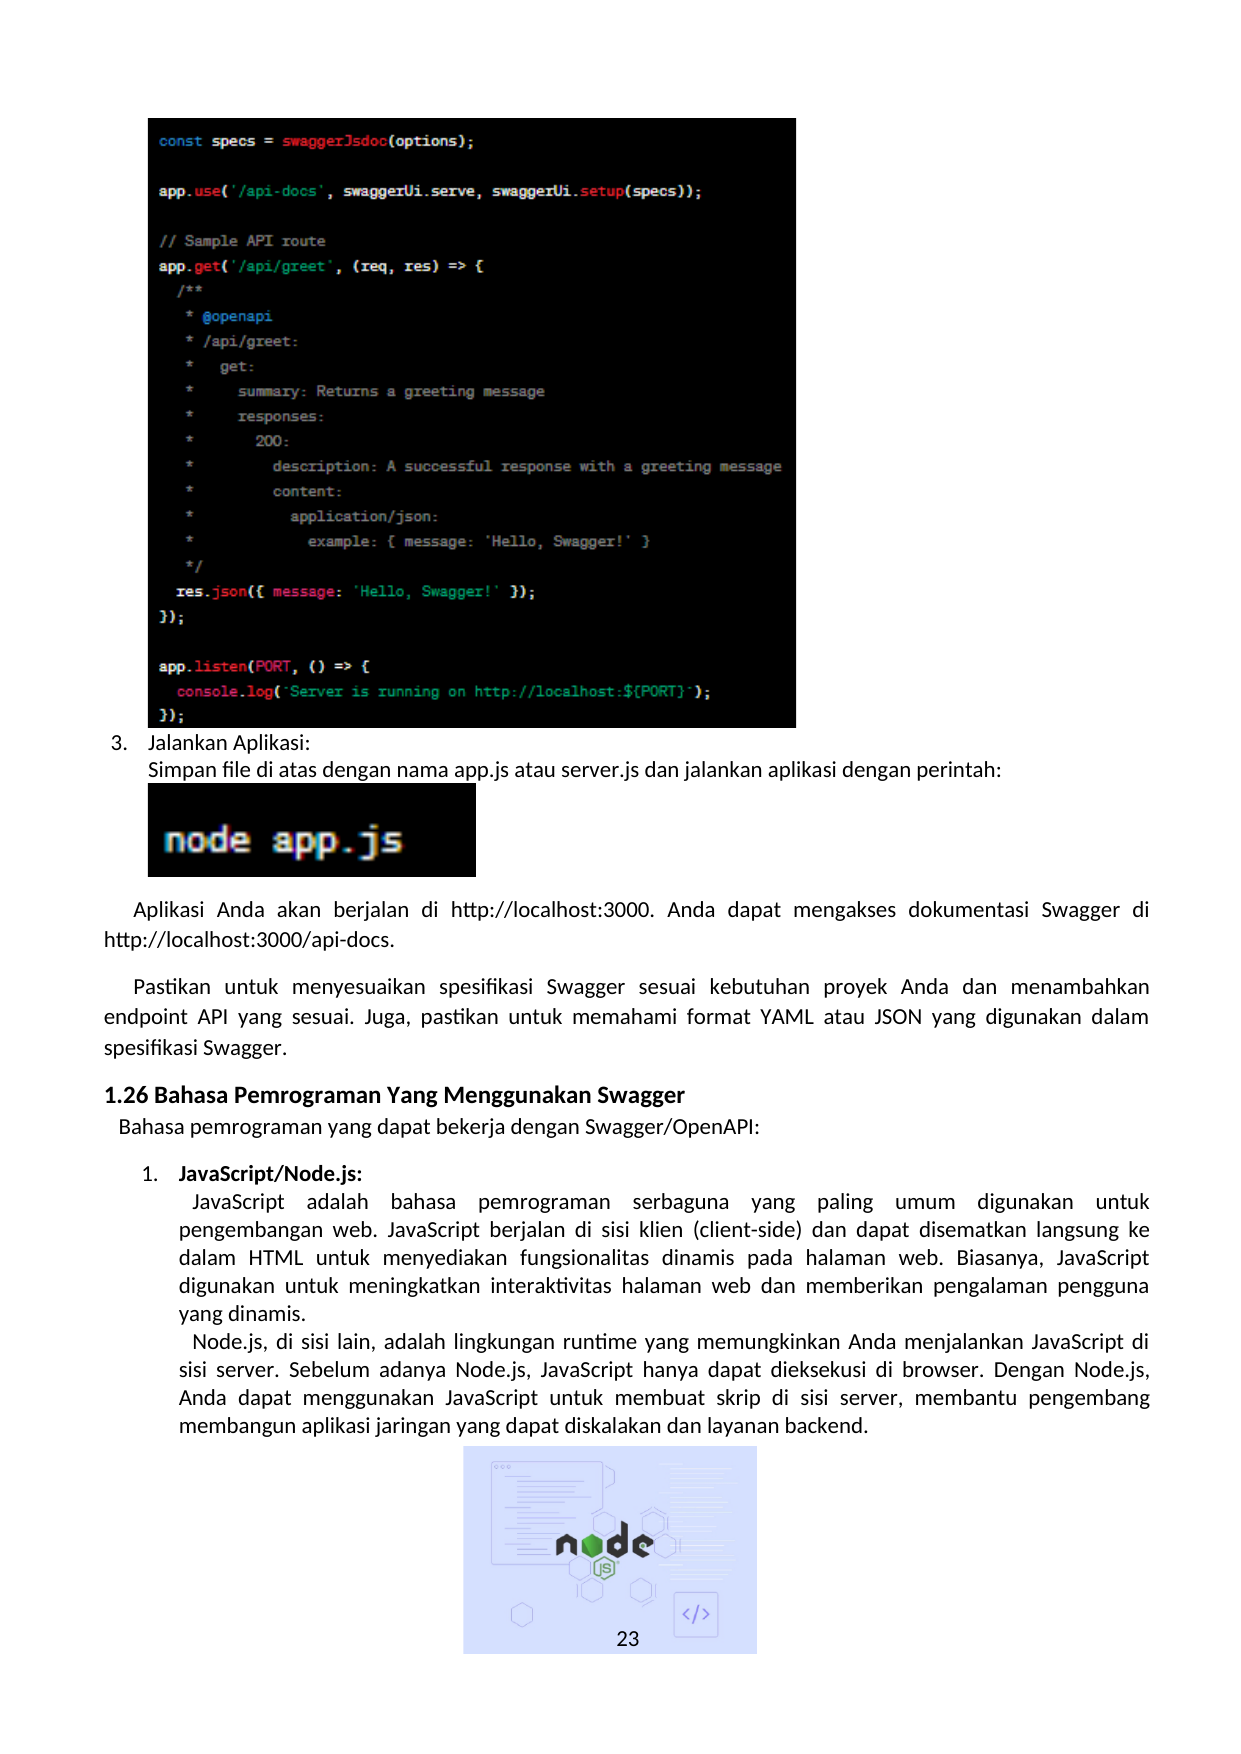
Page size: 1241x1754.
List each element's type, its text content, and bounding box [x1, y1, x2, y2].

picture [147, 783, 476, 877]
list Jalankan Aplikasi: [110, 728, 1152, 756]
picture [147, 118, 797, 728]
list Node.js, di sisi lain, adalah lingkungan runtime yang memungkinkan Anda menjalankan JavaScript di sisi server. Sebelum adanya Node.js, JavaScript hanya dapat dieksekusi di browser. Dengan Node.js, Anda dapat menggunakan JavaScript untuk membuat skrip di sisi server, membantu pengembang membangun aplikasi jaringan yang dapat diskalakan dan layanan backend. [178, 1327, 1152, 1439]
list Simpan file di atas dengan nama app.js atau server.js dan jalankan aplikasi dengan perintah: [148, 756, 1152, 784]
text Bahasa pemrograman yang dapat bekerja dengan Swagger/OpenAPI: [103, 1112, 1152, 1141]
list JavaScript adalah bahasa pemrograman serbaguna yang paling umum digunakan untuk pengembangan web. JavaScript berjalan di sisi klien (client-side) dan dapat disematkan langsung ke dalam HTML untuk menyediakan fungsionalitas dinamis pada halaman web. Biasanya, JavaScript digunakan untuk meningkatkan interaktivitas halaman web dan memberikan pengalaman pengguna yang dinamis. [178, 1187, 1152, 1327]
list JavaScript/Node.js: [141, 1159, 1152, 1187]
text Pastikan untuk menyesuaikan spesifikasi Swagger sesuai kebutuhan proyek Anda dan menambahkan endpoint API yang sesuai. Juga, pastikan untuk memahami format YAML atau JSON yang digunakan dalam spesifikasi Swagger. [103, 972, 1152, 1061]
text Aplikasi Anda akan berjalan di http://localhost:3000. Anda dapat mengakses dokumentasi Swagger di http://localhost:3000/api-docs. [103, 895, 1152, 953]
picture [463, 1446, 757, 1654]
subtitle 1.26 Bahasa Pemrograman Yang Menggunakan Swagger [103, 1079, 1152, 1110]
